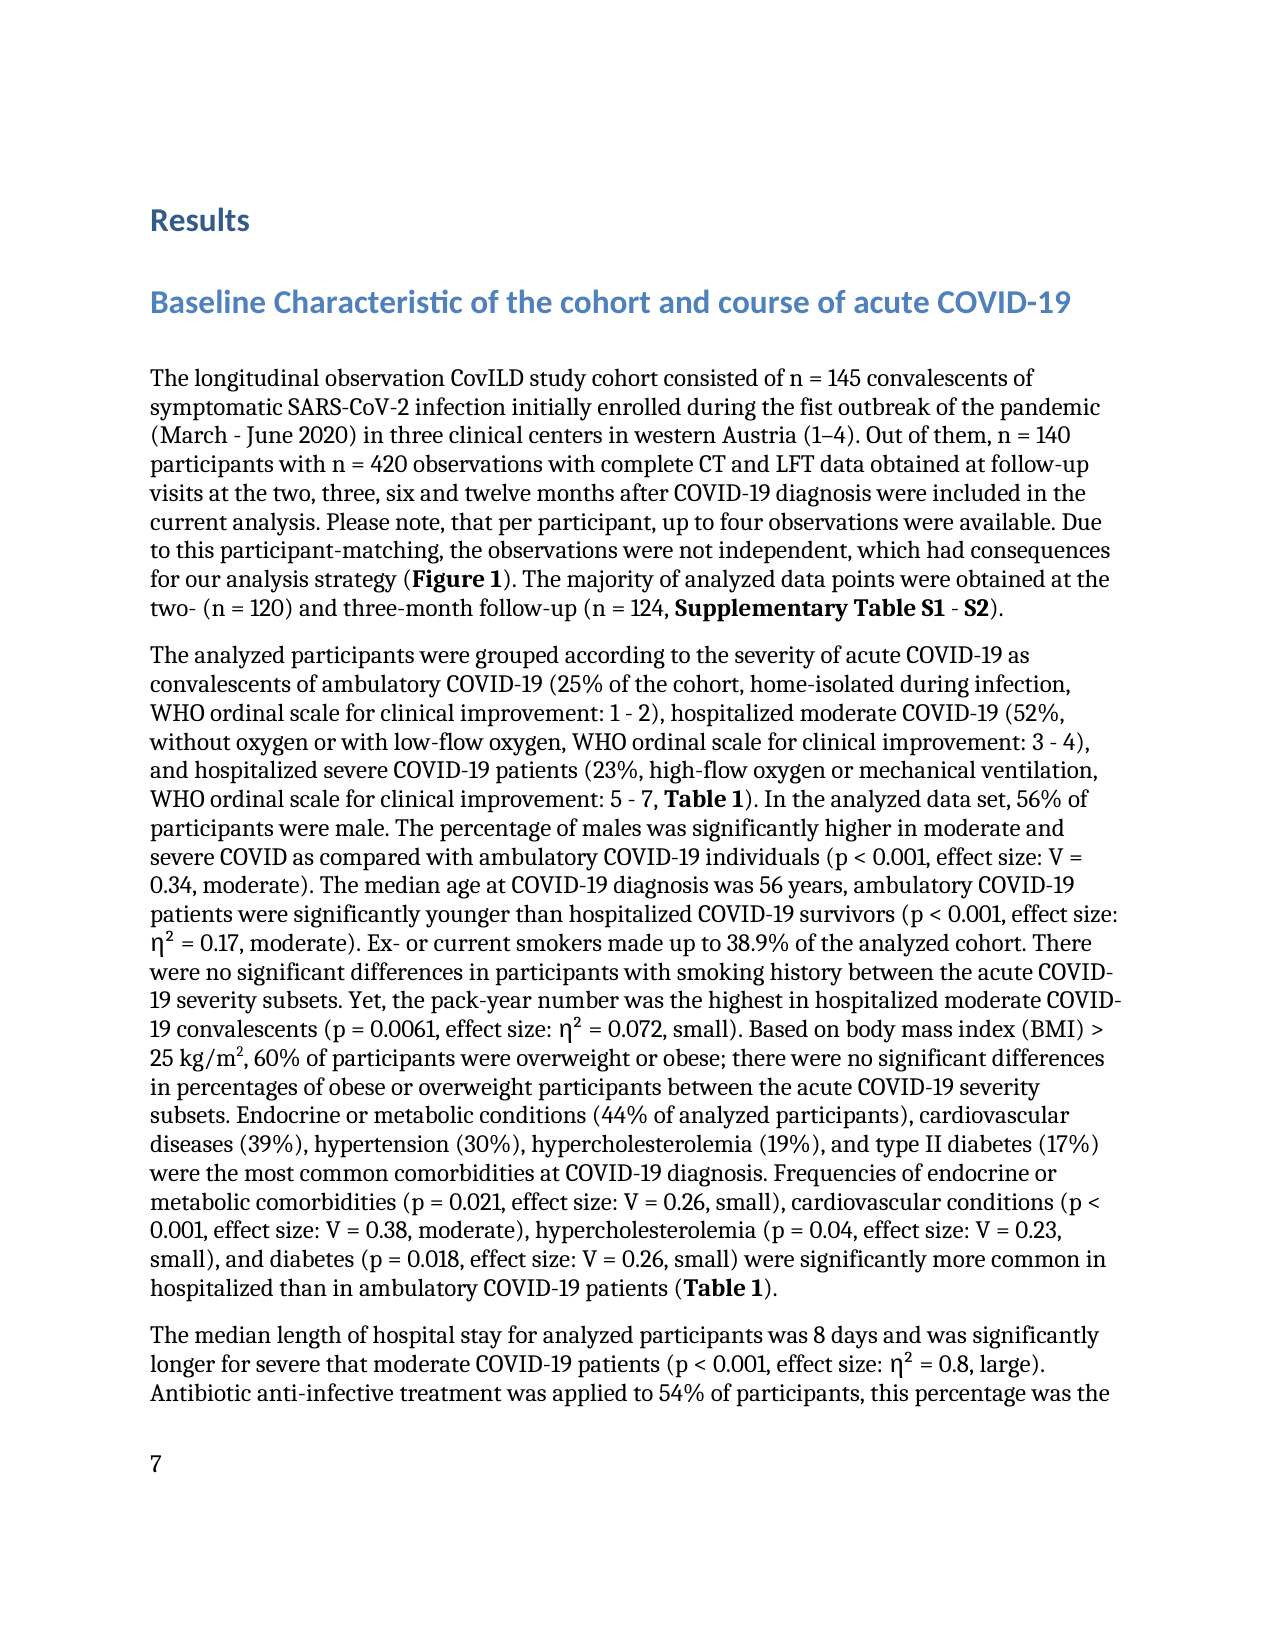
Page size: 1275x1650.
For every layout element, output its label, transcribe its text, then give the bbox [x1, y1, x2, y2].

text The analyzed participants were grouped according to the severity of acute COVID-19 as convalescents of ambulatory COVID-19 (25% of the cohort, home-isolated during infection, WHO ordinal scale for clinical improvement: 1 - 2), hospitalized moderate COVID-19 (52%, without oxygen or with low-flow oxygen, WHO ordinal scale for clinical improvement: 3 - 4), and hospitalized severe COVID-19 patients (23%, high-flow oxygen or mechanical ventilation, WHO ordinal scale for clinical improvement: 5 - 7, Table 1). In the analyzed data set, 56% of participants were male. The percentage of males was significantly higher in moderate and severe COVID as compared with ambulatory COVID-19 individuals (p < 0.001, effect size: V = 0.34, moderate). The median age at COVID-19 diagnosis was 56 years, ambulatory COVID-19 patients were significantly younger than hospitalized COVID-19 survivors (p < 0.001, effect size: η² = 0.17, moderate). Ex- or current smokers made up to 38.9% of the analyzed cohort. There were no significant differences in participants with smoking history between the acute COVID-19 severity subsets. Yet, the pack-year number was the highest in hospitalized moderate COVID-19 convalescents (p = 0.0061, effect size: η² = 0.072, small). Based on body mass index (BMI) > 25 kg/m2, 60% of participants were overweight or obese; there were no significant differences in percentages of obese or overweight participants between the acute COVID-19 severity subsets. Endocrine or metabolic conditions (44% of analyzed participants), cardiovascular diseases (39%), hypertension (30%), hypercholesterolemia (19%), and type II diabetes (17%) were the most common comorbidities at COVID-19 diagnosis. Frequencies of endocrine or metabolic comorbidities (p = 0.021, effect size: V = 0.26, small), cardiovascular conditions (p < 0.001, effect size: V = 0.38, moderate), hypercholesterolemia (p = 0.04, effect size: V = 0.23, small), and diabetes (p = 0.018, effect size: V = 0.26, small) were significantly more common in hospitalized than in ambulatory COVID-19 patients (Table 1). [150, 641, 1125, 1302]
subtitle Results [150, 199, 1125, 240]
text The longitudinal observation CovILD study cohort consisted of n = 145 convalescents of symptomatic SARS-CoV-2 infection initially enrolled during the fist outbreak of the pandemic (March - June 2020) in three clinical centers in western Austria (1–4). Out of them, n = 140 participants with n = 420 observations with complete CT and LFT data obtained at follow-up visits at the two, three, six and twelve months after COVID-19 diagnosis were included in the current analysis. Please note, that per participant, up to four observations were available. Due to this participant-matching, the observations were not independent, which had consequences for our analysis strategy (Figure 1). The majority of analyzed data points were obtained at the two- (n = 120) and three-month follow-up (n = 124, Supplementary Table S1 - S2). [150, 364, 1125, 622]
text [150, 1321, 1125, 1407]
subtitle Baseline Characteristic of the cohort and course of acute COVID-19 [150, 282, 1125, 322]
